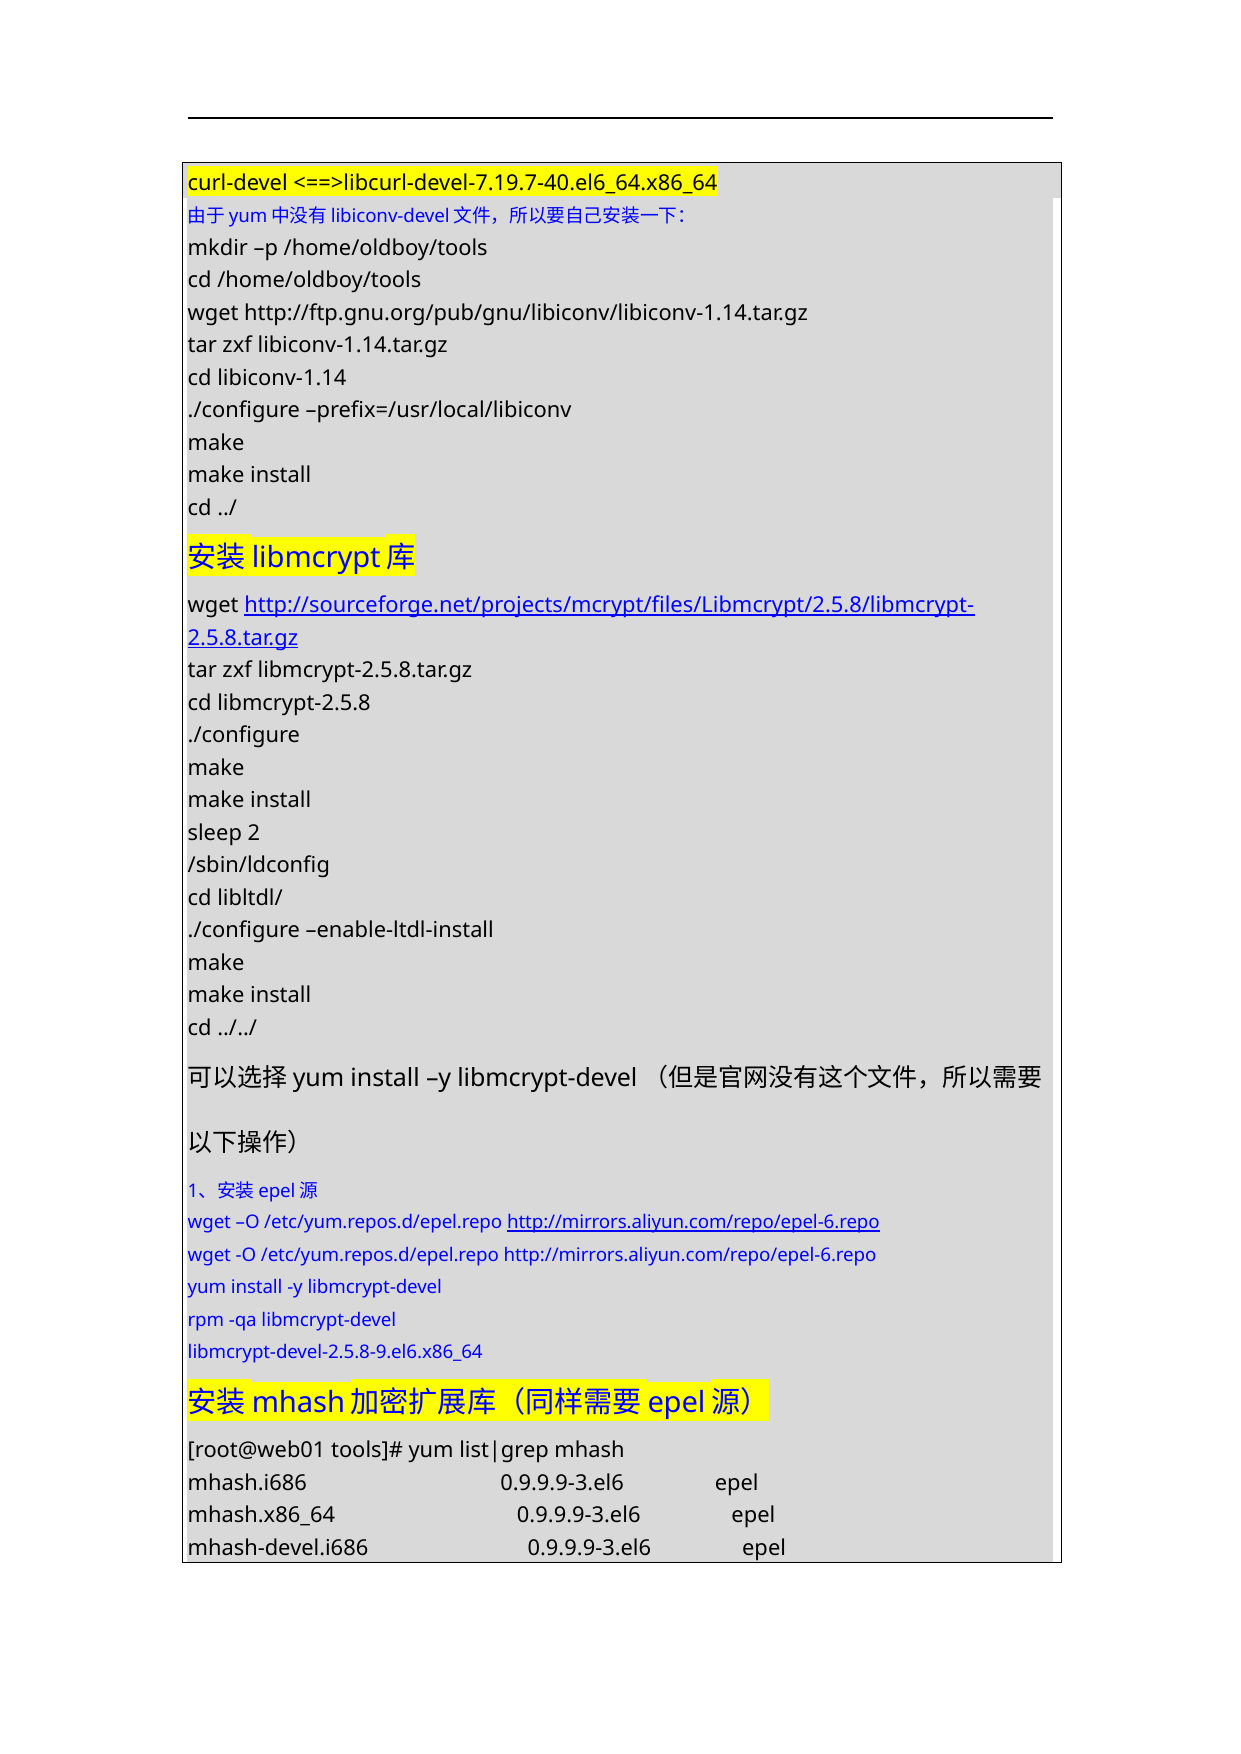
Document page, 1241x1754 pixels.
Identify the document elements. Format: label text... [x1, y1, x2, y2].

text wget http://ftp.gnu.org/pub/gnu/libiconv/libiconv-1.14.tar.gz [187, 295, 1053, 328]
text cd ../../ [187, 1010, 1053, 1043]
text mhash-devel.i686 0.9.9.9-3.el6 epel [187, 1530, 1053, 1562]
text make install [187, 978, 1053, 1010]
text sleep 2 [187, 815, 1053, 848]
text cd libmcrypt-2.5.8 [187, 685, 1053, 718]
text 由于yum中没有libiconv-devel文件，所以要自己安装一下： [187, 198, 1053, 230]
text 安装mhash加密扩展库（同样需要epel源） [187, 1368, 1053, 1433]
text curl-devel <==>libcurl-devel-7.19.7-40.el6_64.x86_64 [183, 163, 1061, 198]
text mhash.i686 0.9.9.9-3.el6 epel [187, 1465, 1053, 1498]
text yum install -y libmcrypt-devel [187, 1270, 1053, 1303]
text wget –O /etc/yum.repos.d/epel.repo http://mirrors.aliyun.com/repo/epel-6.repo [187, 1205, 1053, 1238]
text make install [187, 458, 1053, 490]
text 1、安装epel源 [187, 1173, 1053, 1205]
text cd /home/oldboy/tools [187, 263, 1053, 295]
text mhash.x86_64 0.9.9.9-3.el6 epel [187, 1498, 1053, 1530]
text /sbin/ldconfig [187, 848, 1053, 880]
text cd libltdl/ [187, 880, 1053, 913]
text wget -O /etc/yum.repos.d/epel.repo http://mirrors.aliyun.com/repo/epel-6.repo [187, 1238, 1053, 1270]
text libmcrypt-devel-2.5.8-9.el6.x86_64 [187, 1335, 1053, 1368]
text make [187, 750, 1053, 783]
text 可以选择 yum install –y libmcrypt-devel （但是官网没有这个文件，所以需要以下操作） [187, 1043, 1053, 1173]
text 安装libmcrypt库 [187, 523, 1053, 588]
text ./configure –prefix=/usr/local/libiconv [187, 393, 1053, 425]
text ./configure [187, 718, 1053, 750]
text cd ../ [187, 490, 1053, 523]
text make [187, 945, 1053, 978]
text [root@web01 tools]# yum list|grep mhash [187, 1433, 1053, 1465]
text make install [187, 783, 1053, 815]
text rpm -qa libmcrypt-devel [187, 1303, 1053, 1335]
text cd libiconv-1.14 [187, 360, 1053, 393]
text wget http://sourceforge.net/projects/mcrypt/files/Libmcrypt/2.5.8/libmcrypt-2.5.8.tar.gz [187, 588, 1053, 653]
text mkdir –p /home/oldboy/tools [187, 230, 1053, 263]
text tar zxf libiconv-1.14.tar.gz [187, 328, 1053, 360]
text ./configure –enable-ltdl-install [187, 913, 1053, 945]
text make [187, 425, 1053, 458]
text tar zxf libmcrypt-2.5.8.tar.gz [187, 653, 1053, 685]
